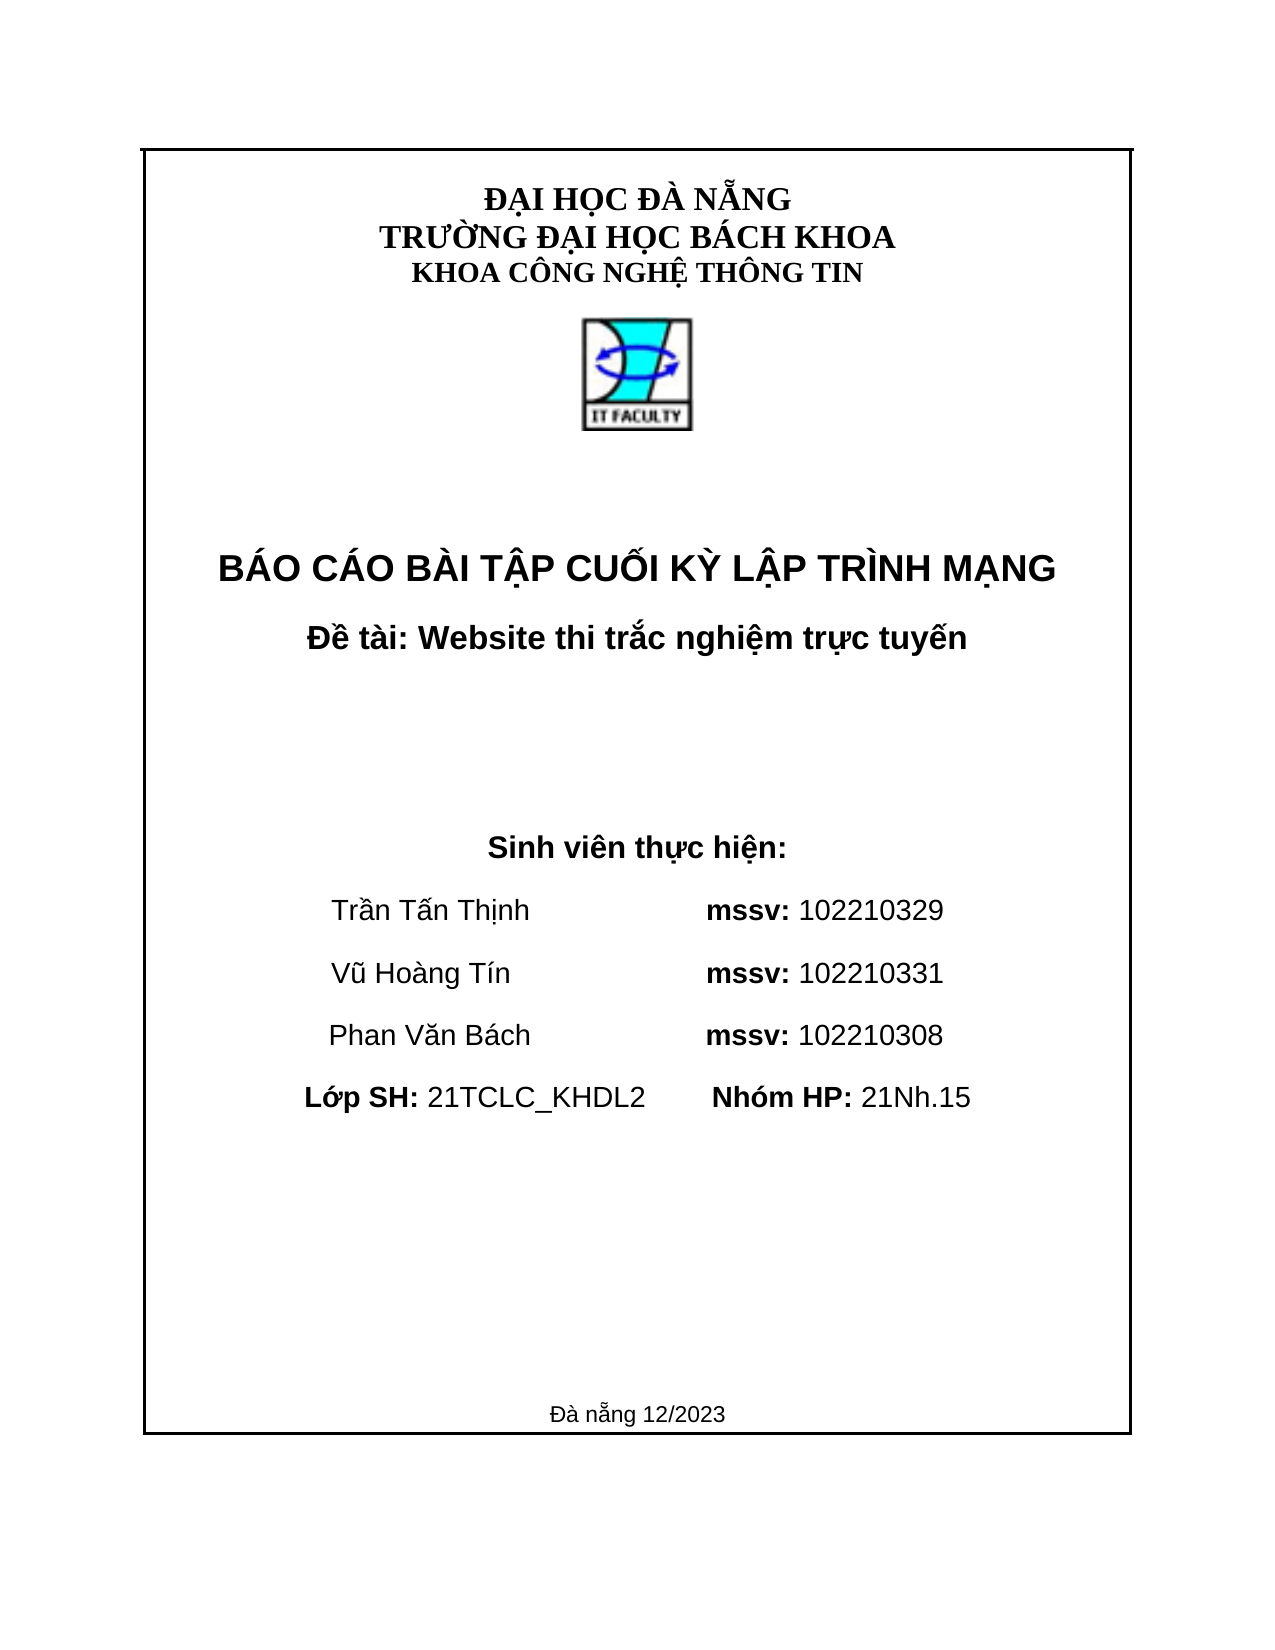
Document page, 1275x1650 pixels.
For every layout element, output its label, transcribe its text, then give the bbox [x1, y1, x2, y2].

text BÁO CÁO BÀI TẬP CUỐI KỲ LẬP TRÌNH MẠNG [150, 546, 1125, 589]
text TRƯỜNG ĐẠI HỌC BÁCH KHOA [150, 217, 1125, 255]
text Đà nẵng 12/2023 [146, 1401, 1129, 1432]
text Lớp SH: 21TCLC_KHDL2 Nhóm HP: 21Nh.15 [150, 1080, 1125, 1114]
text Phan Văn Bách mssv: 102210308 [150, 1018, 1125, 1051]
text Sinh viên thực hiện: [150, 829, 1125, 864]
text KHOA CÔNG NGHỆ THÔNG TIN [150, 255, 1125, 289]
text Vũ Hoàng Tín mssv: 102210331 [150, 956, 1125, 989]
picture [581, 317, 694, 431]
text ĐẠI HỌC ĐÀ NẴNG [150, 179, 1125, 217]
text Trần Tấn Thịnh mssv: 102210329 [150, 893, 1125, 927]
text Đề tài: Website thi trắc nghiệm trực tuyến [150, 618, 1125, 656]
